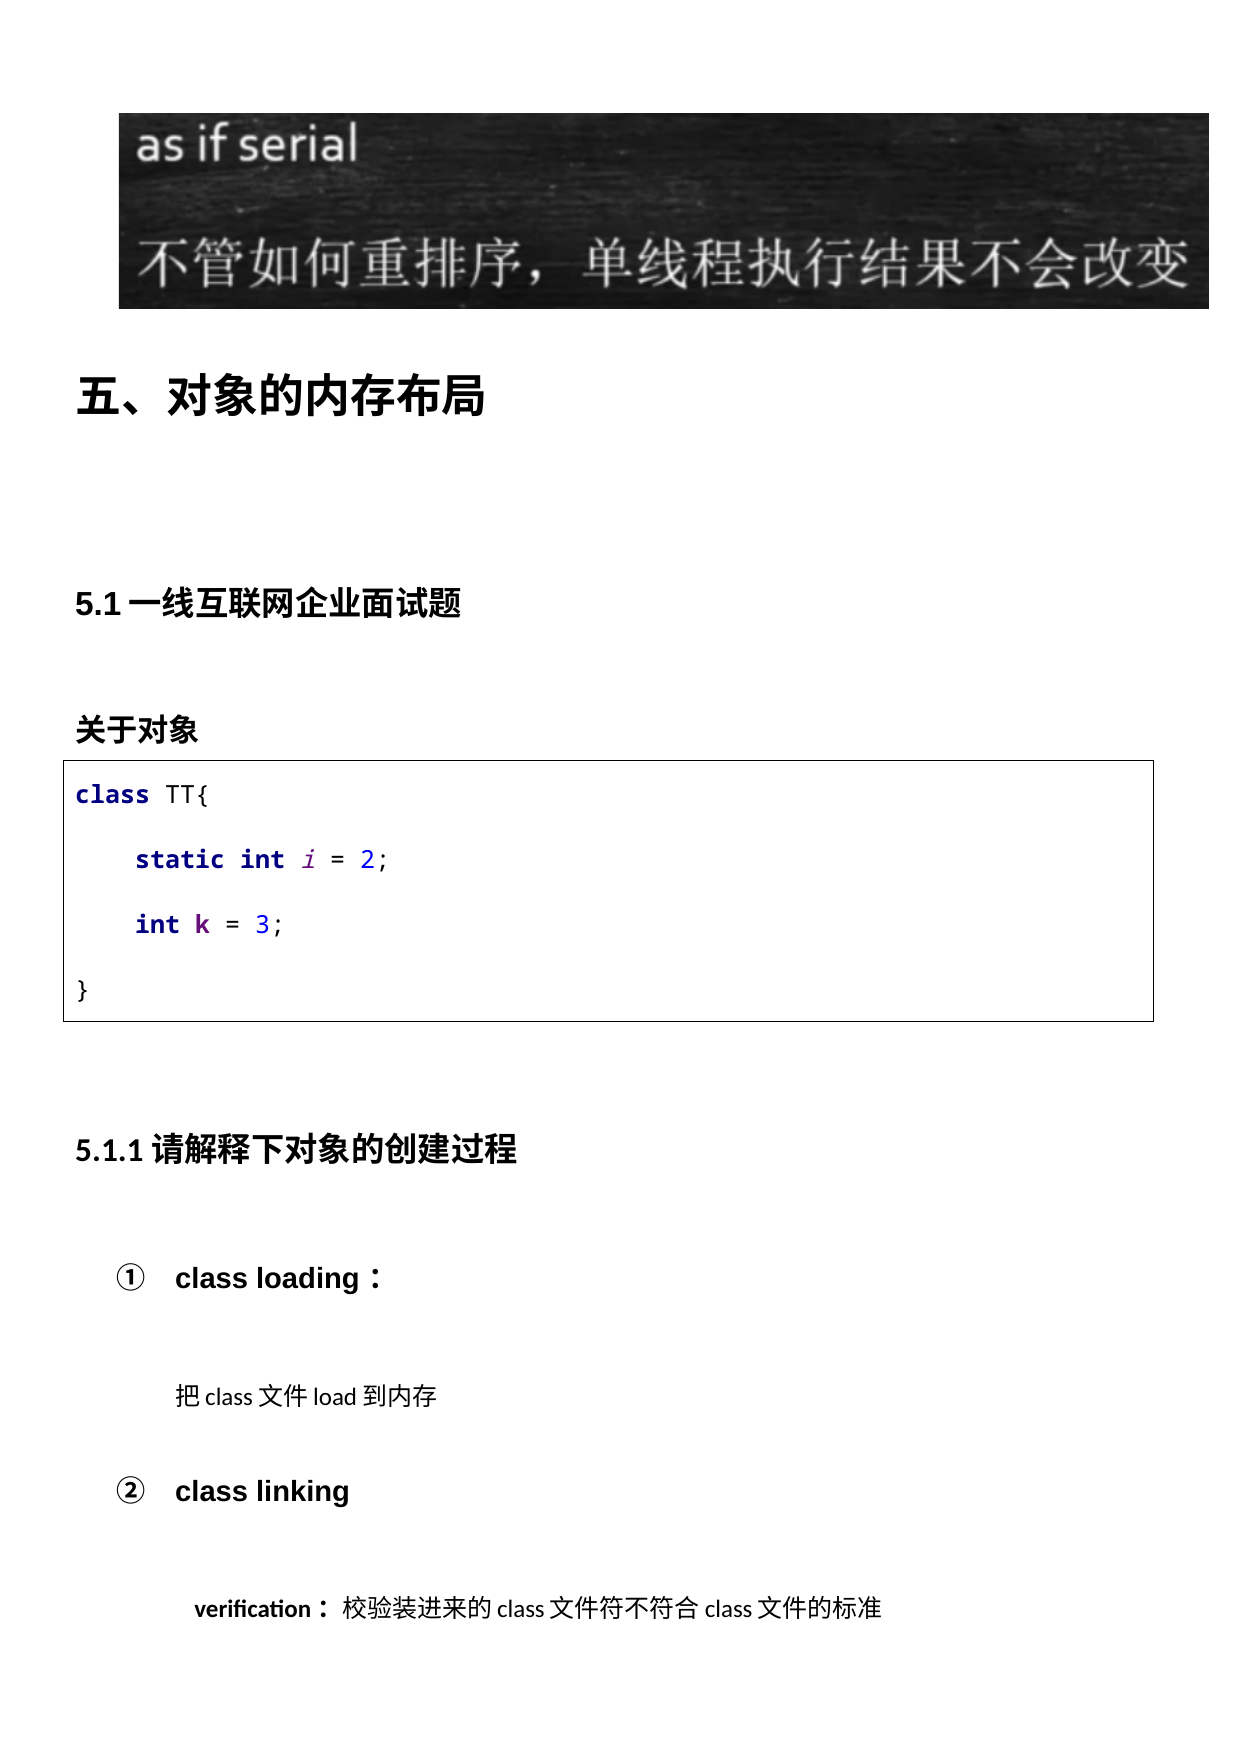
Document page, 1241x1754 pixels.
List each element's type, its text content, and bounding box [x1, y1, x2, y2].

text 关于对象 [75, 695, 1165, 760]
subtitle 五、对象的内存布局 [75, 344, 1165, 441]
text verification ：校验装进来的class文件符不符合class文件的标准 [119, 1574, 1165, 1639]
subtitle 5.1.1 请解释下对象的创建过程 [75, 1114, 1165, 1179]
subtitle class linking [75, 1456, 1165, 1521]
subtitle class loading ： [75, 1243, 1165, 1308]
text 把class文件load到内存 [75, 1362, 1165, 1427]
subtitle 5.1一线互联网企业面试题 [75, 568, 1165, 633]
picture [118, 113, 1209, 309]
